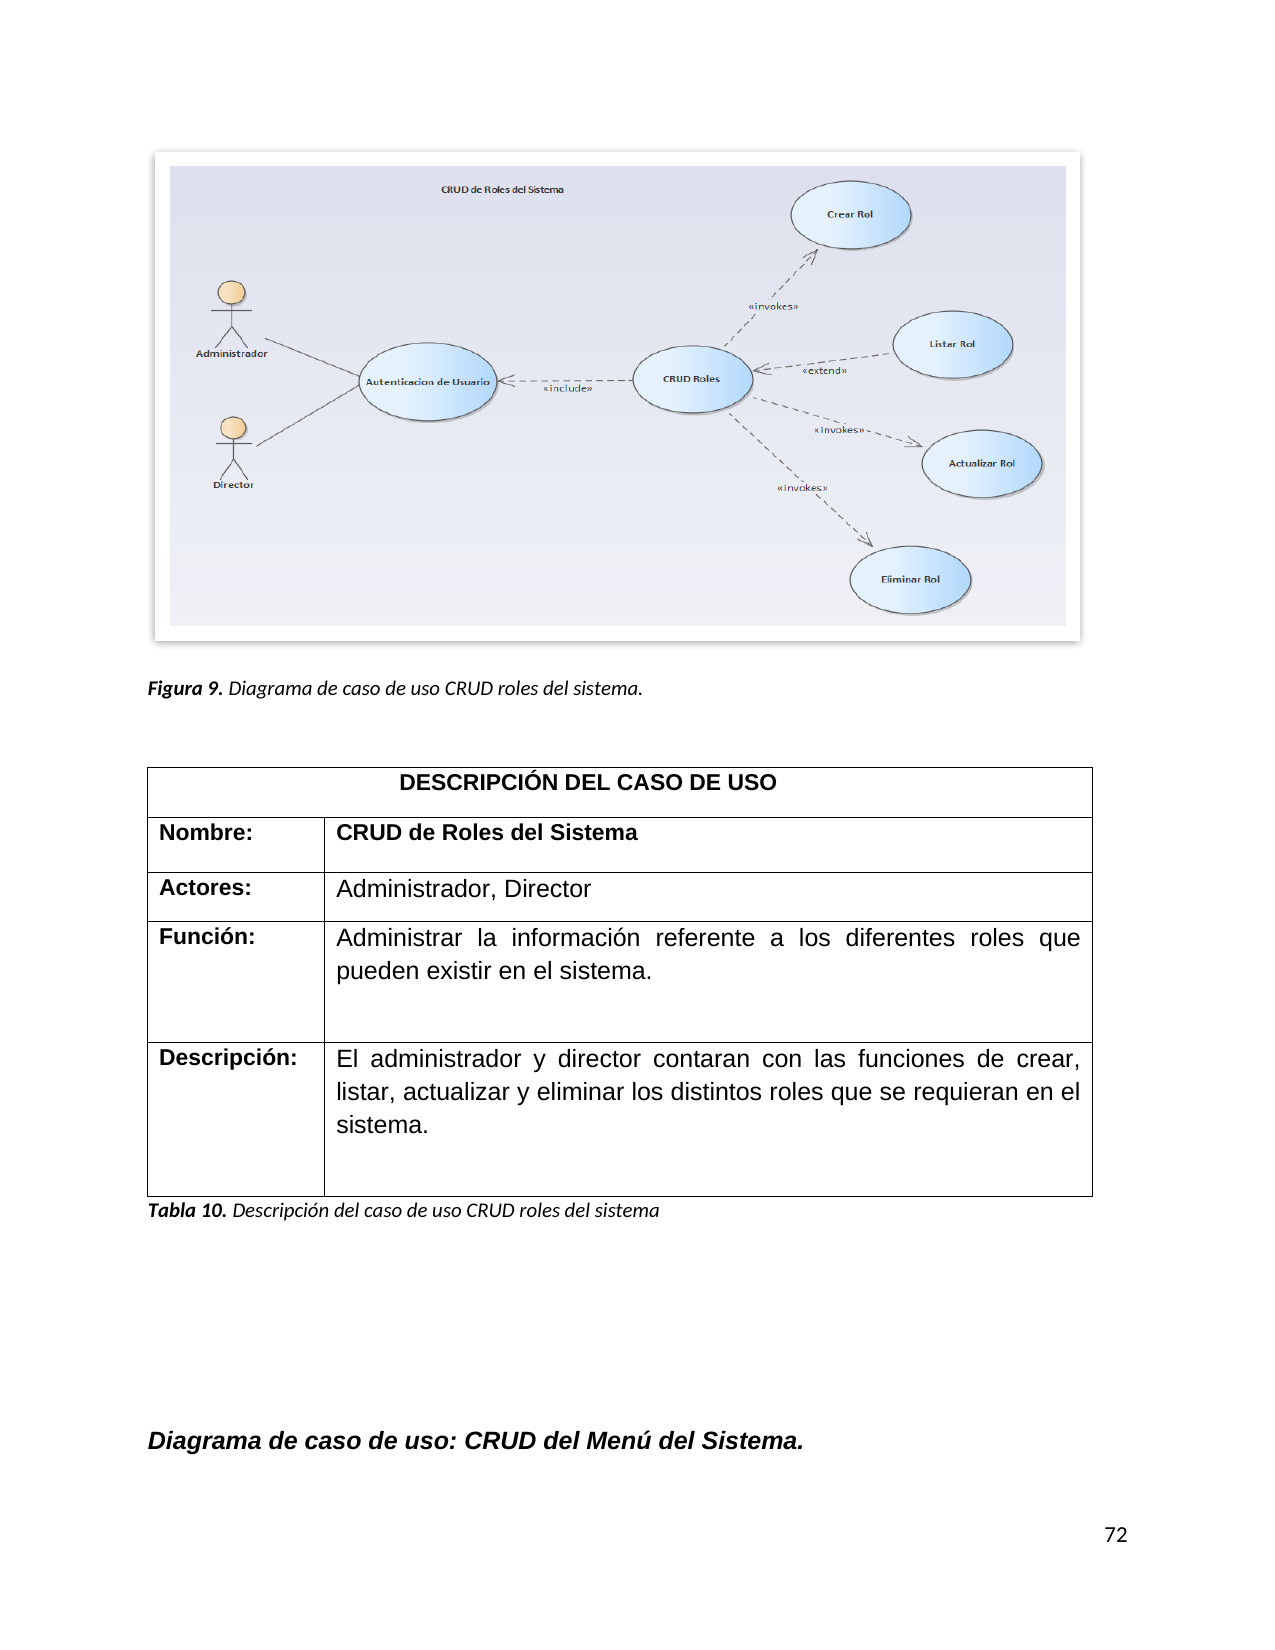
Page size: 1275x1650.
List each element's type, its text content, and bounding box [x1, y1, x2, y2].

table_cell Descripción: [148, 1043, 324, 1196]
table_cell Actores: [148, 873, 324, 921]
picture [170, 166, 1066, 626]
table_cell Nombre: [148, 818, 324, 872]
table_cell Administrar la información referente a los diferentes roles que pueden existir en el sistema. [325, 922, 1092, 1042]
table_cell El administrador y director contaran con las funciones de crear, listar, actualizar y eliminar los distintos roles que se requieran en el sistema. [325, 1043, 1092, 1196]
table_cell CRUD de Roles del Sistema [325, 818, 1092, 872]
text Diagrama de caso de uso: CRUD del Menú del Sistema. [148, 1426, 1127, 1455]
text Figura 9. Diagrama de caso de uso CRUD roles del sistema. [148, 675, 1127, 700]
table_header DESCRIPCIÓN DEL CASO DE USO [325, 768, 1092, 817]
table_header [148, 768, 325, 817]
table_cell Función: [148, 922, 324, 1042]
table_cell Administrador, Director [325, 873, 1092, 921]
text Tabla 10. Descripción del caso de uso CRUD roles del sistema [148, 1197, 1127, 1222]
